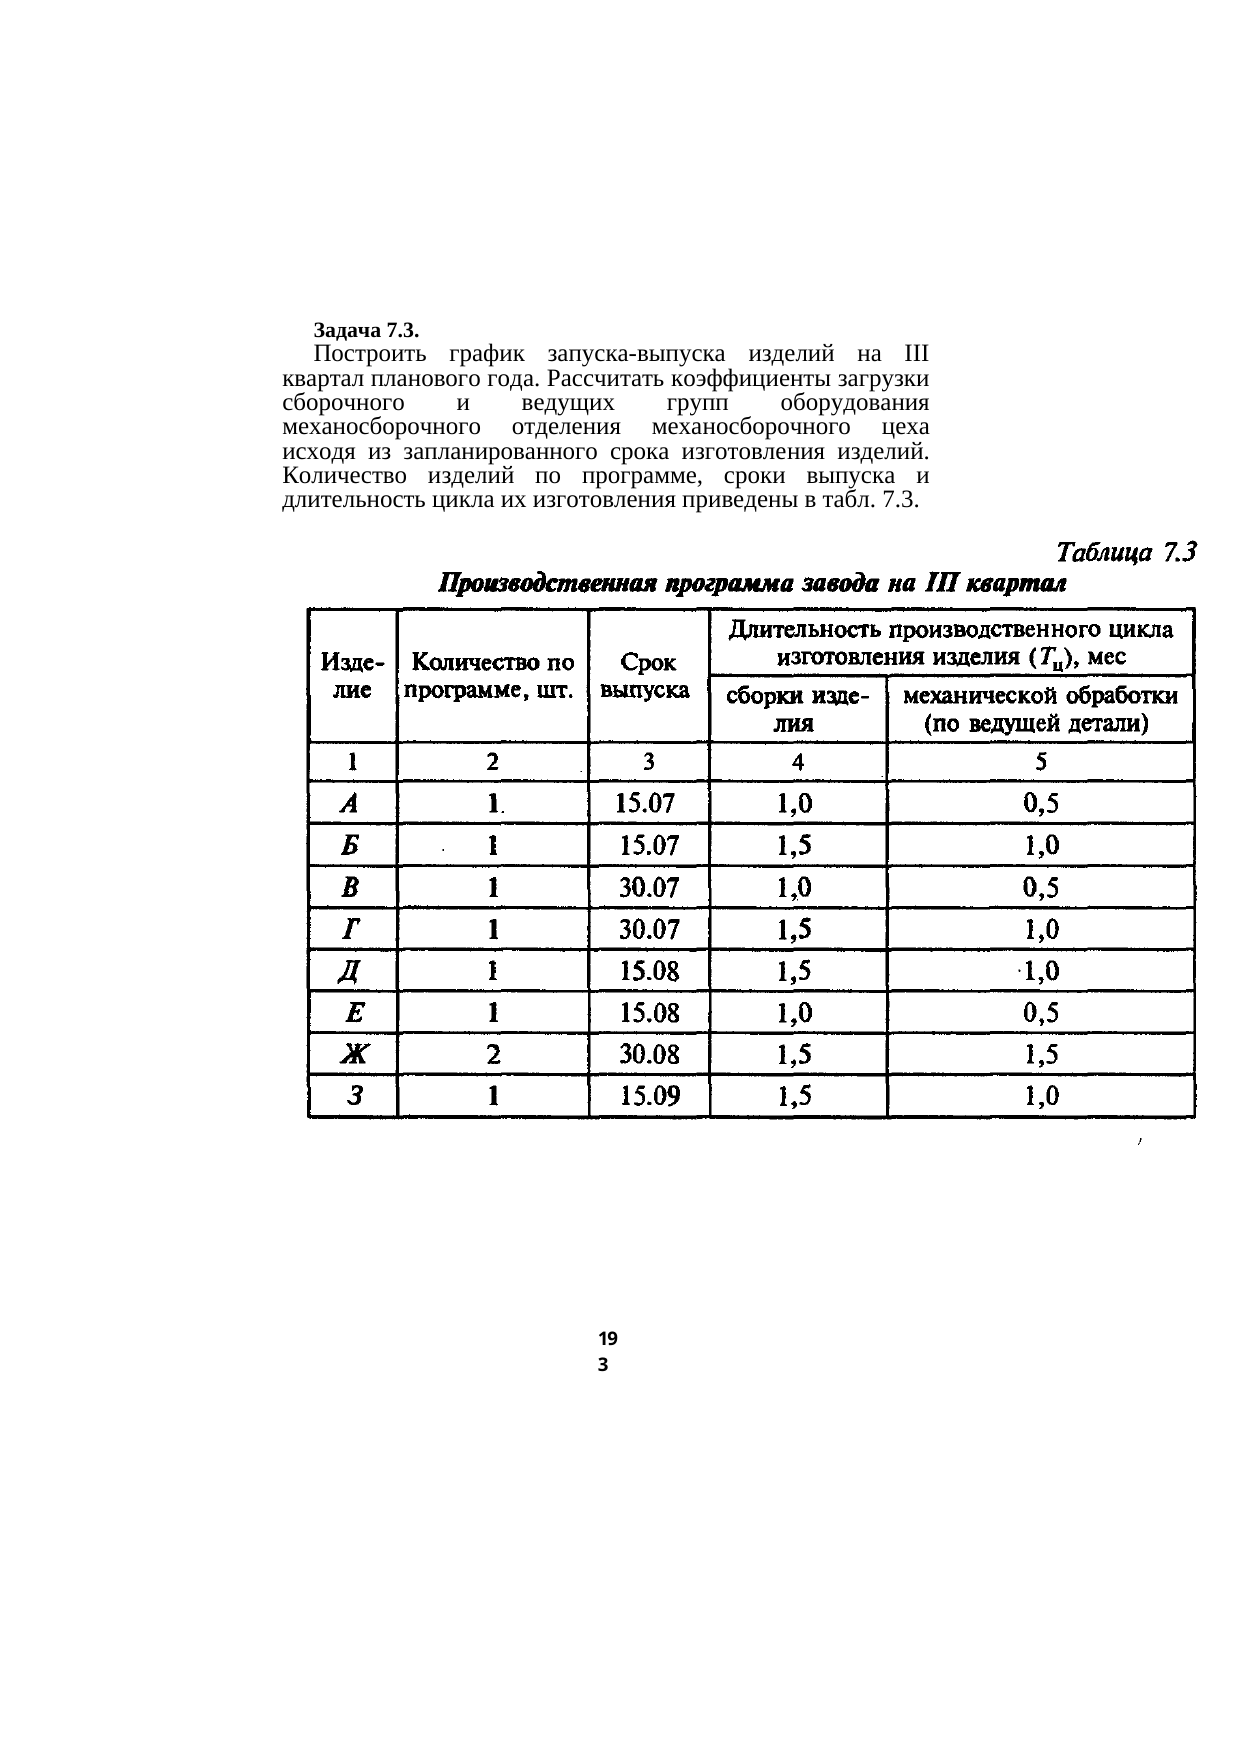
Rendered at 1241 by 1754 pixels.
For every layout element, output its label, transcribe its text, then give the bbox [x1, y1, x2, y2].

text Построить график запуска-выпуска изделий на III квартал планового года. Рассчитать коэффициенты загрузки сборочного и ведущих групп оборудования механосборочного отделения механосборочного цеха исходя из запланированного срока изготовления изделий. Количество изделий по программе, сроки выпуска и длительность цикла их изготовления приведены в табл. 7.3. [282, 342, 930, 513]
text Задача 7.3. [282, 318, 932, 342]
picture [280, 525, 1221, 1171]
